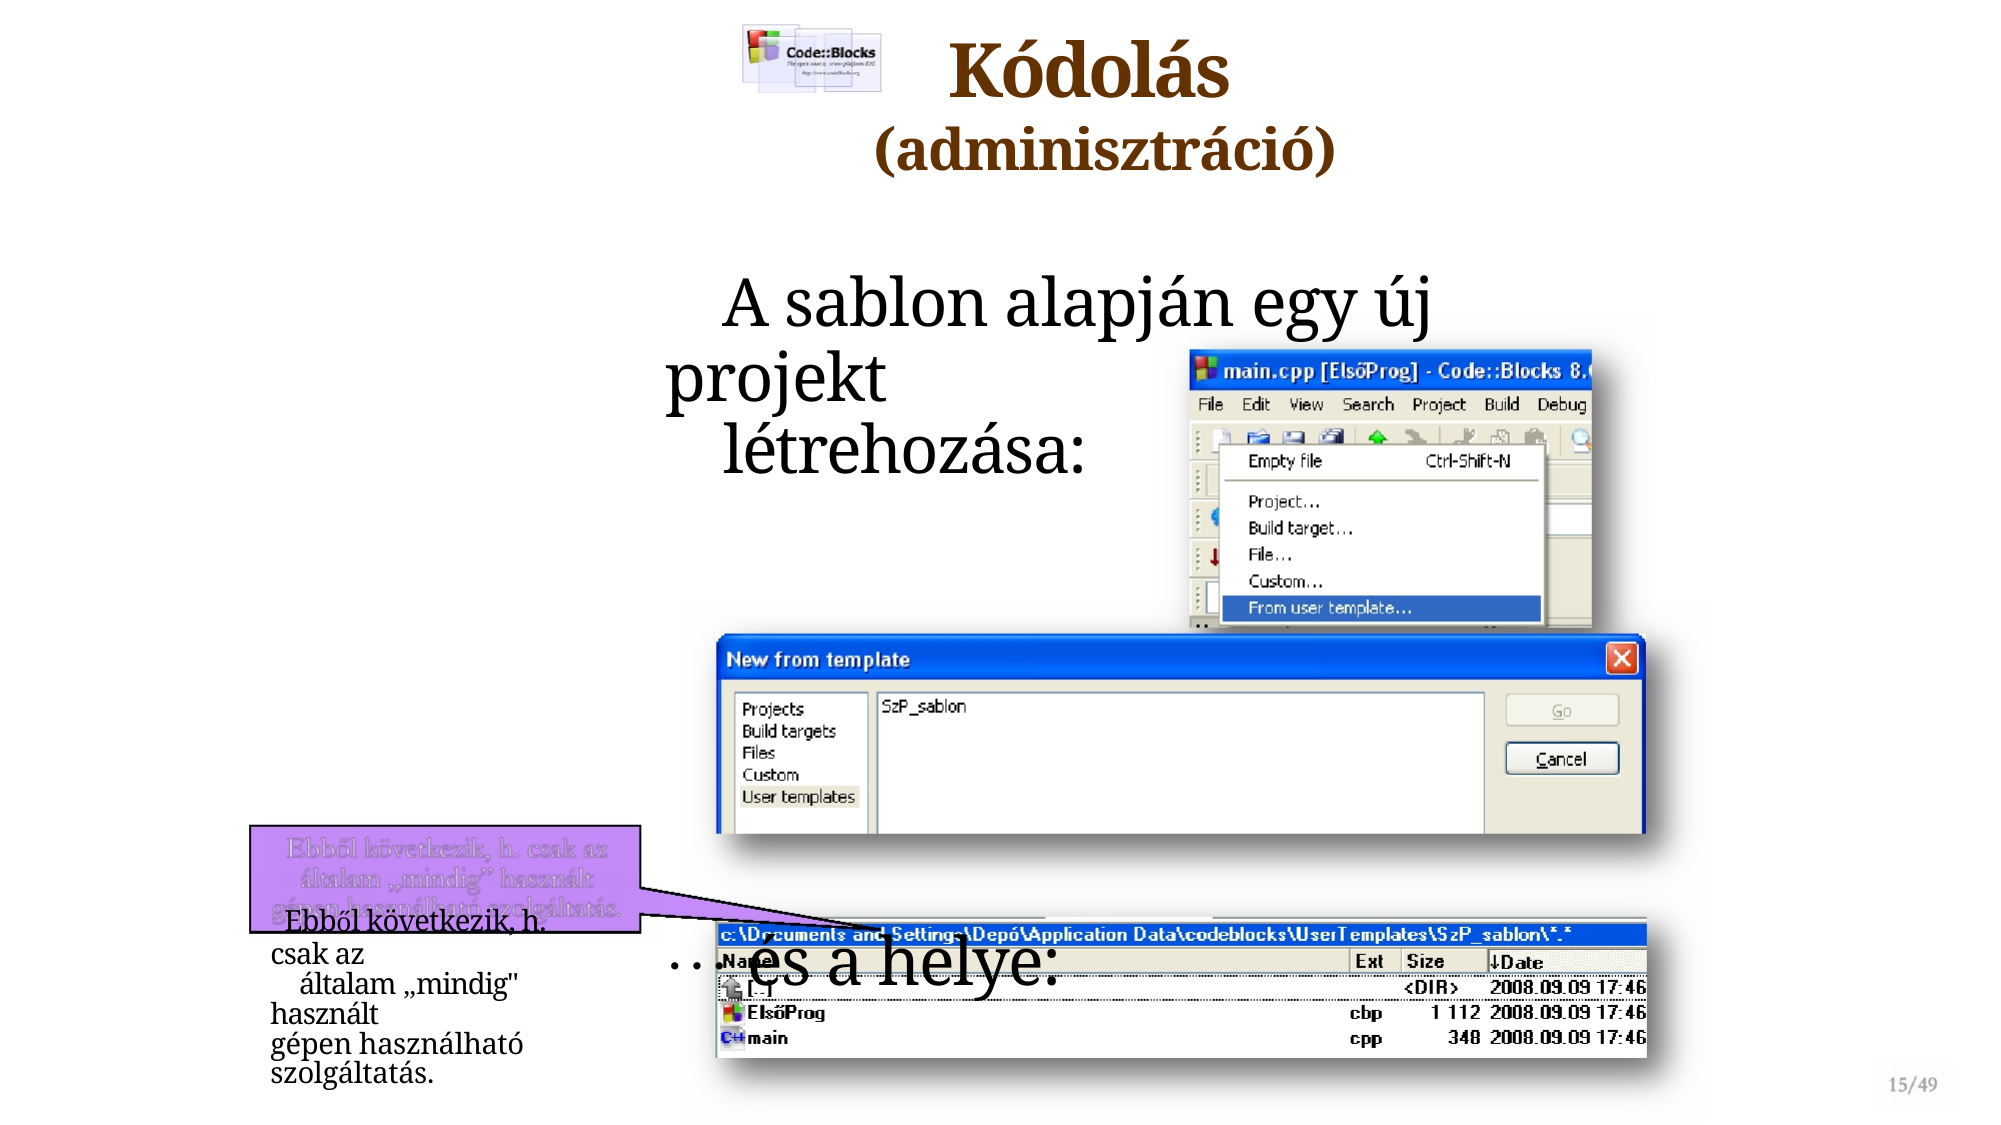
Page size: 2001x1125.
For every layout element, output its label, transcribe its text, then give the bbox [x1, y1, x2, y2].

text gépen használható szolgáltatás. [270, 1030, 619, 1090]
text általam „mindig" használt [270, 971, 593, 1030]
text (adminisztráció) [665, 115, 1347, 184]
text Ebből következik, h. csak az [270, 905, 607, 971]
picture [0, 0, 2000, 1125]
text létrehozása: [665, 416, 1117, 488]
text  A sablon alapján egy új projekt [665, 266, 1518, 416]
text és a helye: [665, 925, 1101, 1000]
text Kódolás [873, 29, 1279, 115]
